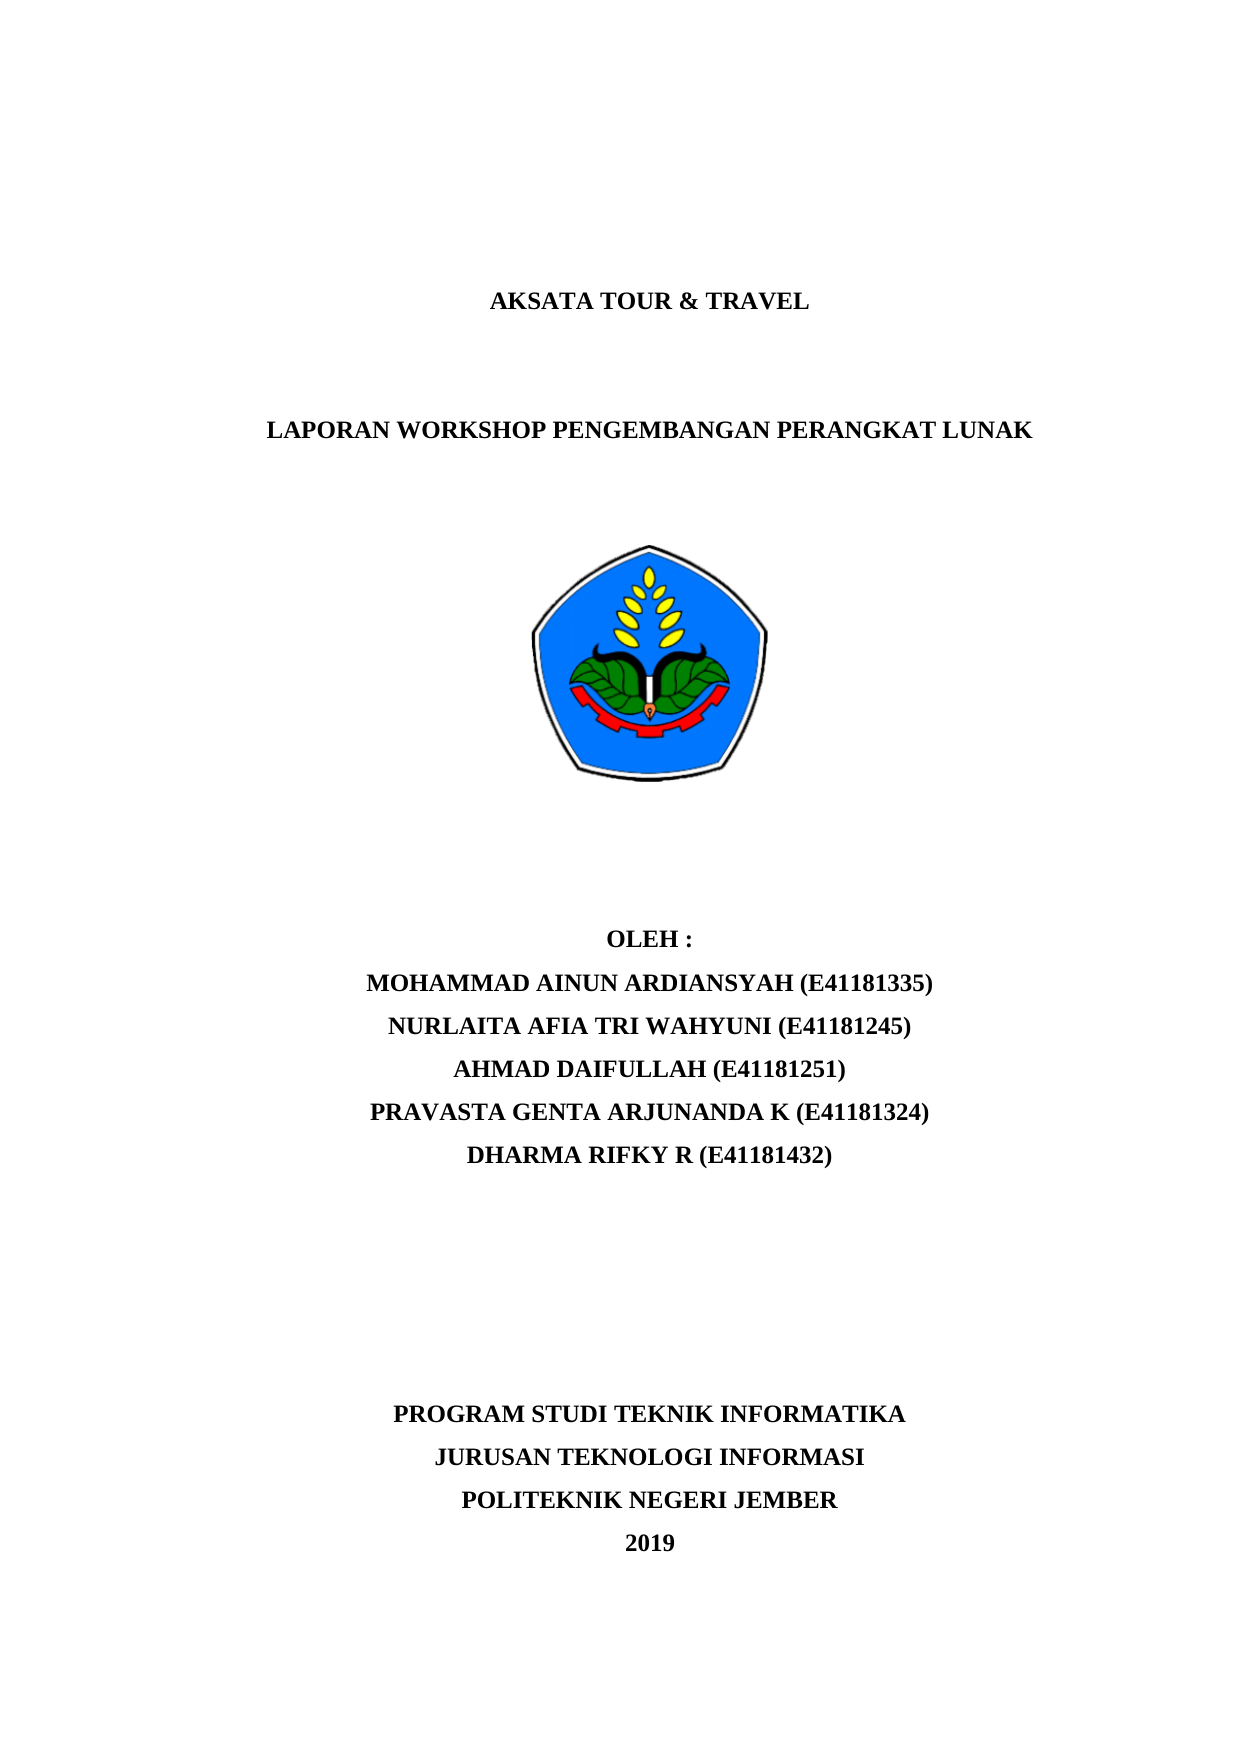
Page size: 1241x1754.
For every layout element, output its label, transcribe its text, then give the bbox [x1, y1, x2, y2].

text AHMAD DAIFULLAH (E41181251) [236, 1054, 1063, 1083]
subtitle AKSATA TOUR & TRAVEL [236, 286, 1063, 315]
text PRAVASTA GENTA ARJUNANDA K (E41181324) [236, 1097, 1063, 1126]
text LAPORAN WORKSHOP PENGEMBANGAN PERANGKAT LUNAK [236, 416, 1063, 444]
text NURLAITA AFIA TRI WAHYUNI (E41181245) [236, 1011, 1063, 1039]
text DHARMA RIFKY R (E41181432) [236, 1140, 1063, 1169]
picture [531, 545, 768, 782]
text OLEH : [236, 924, 1063, 953]
text MOHAMMAD AINUN ARDIANSYAH (E41181335) [236, 968, 1063, 996]
text PROGRAM STUDI TEKNIK INFORMATIKA [236, 1399, 1063, 1428]
text POLITEKNIK NEGERI JEMBER [236, 1485, 1063, 1514]
text 2019 [236, 1528, 1063, 1557]
text JURUSAN TEKNOLOGI INFORMASI [236, 1442, 1063, 1471]
